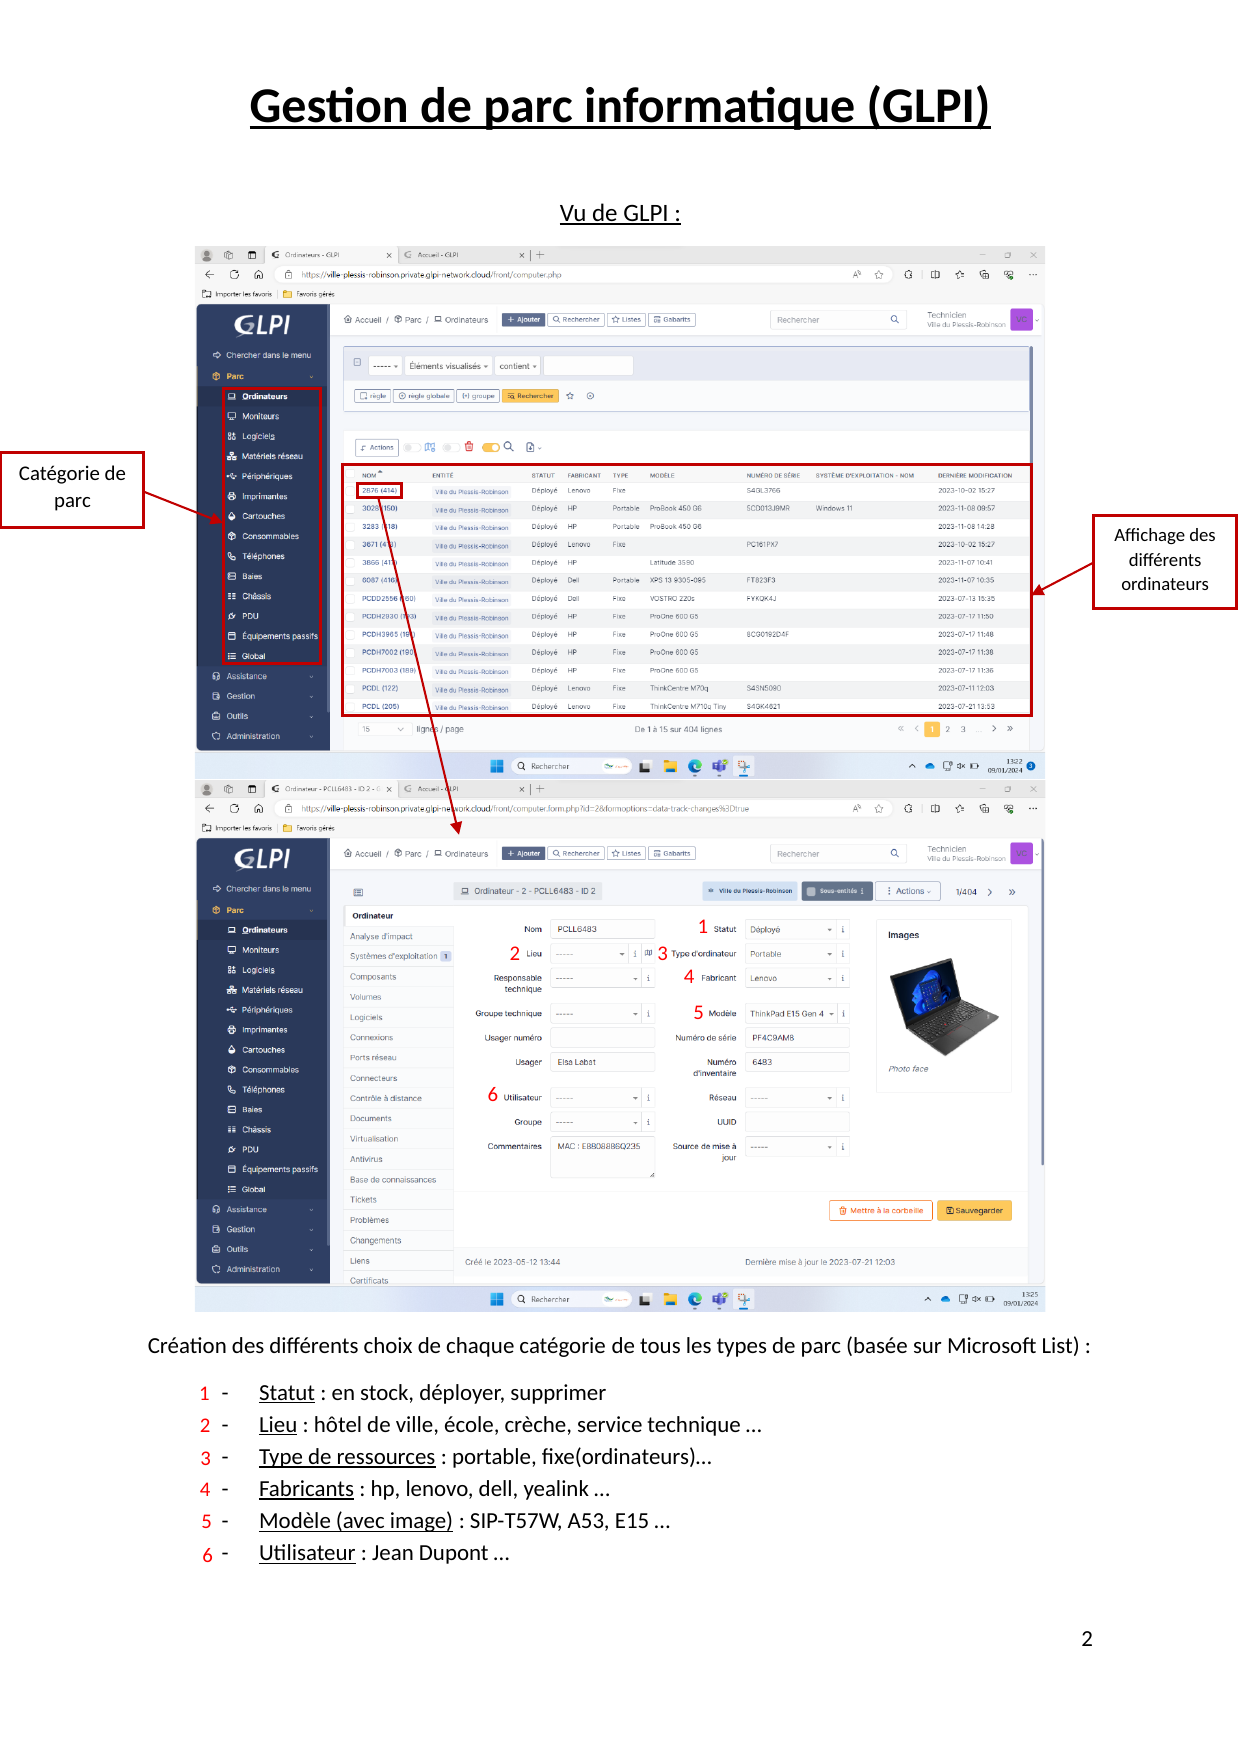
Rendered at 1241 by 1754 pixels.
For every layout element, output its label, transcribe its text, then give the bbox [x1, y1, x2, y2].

picture [194, 246, 1046, 779]
picture [225, 390, 319, 662]
picture [344, 466, 1030, 714]
picture [433, 590, 1046, 779]
list Modèle (avec image) : SIP-T57W, A53, E15 … [221, 1506, 1093, 1534]
picture [359, 485, 400, 496]
picture [194, 780, 1046, 1312]
list Type de ressources : portable, fixe(ordinateurs)… [221, 1442, 1093, 1470]
list Lieu : hôtel de ville, école, crèche, service technique … [221, 1410, 1093, 1438]
list Statut : en stock, déployer, supprimer [221, 1378, 1093, 1406]
text Création des différents choix de chaque catégorie de tous les types de parc (basée sur Microsoft List) : [148, 1331, 1093, 1359]
text Vu de GLPI : [148, 197, 1093, 227]
list Utilisateur : Jean Dupont … [221, 1538, 1093, 1567]
list Fabricants : hp, lenovo, dell, yealink … [221, 1474, 1093, 1502]
